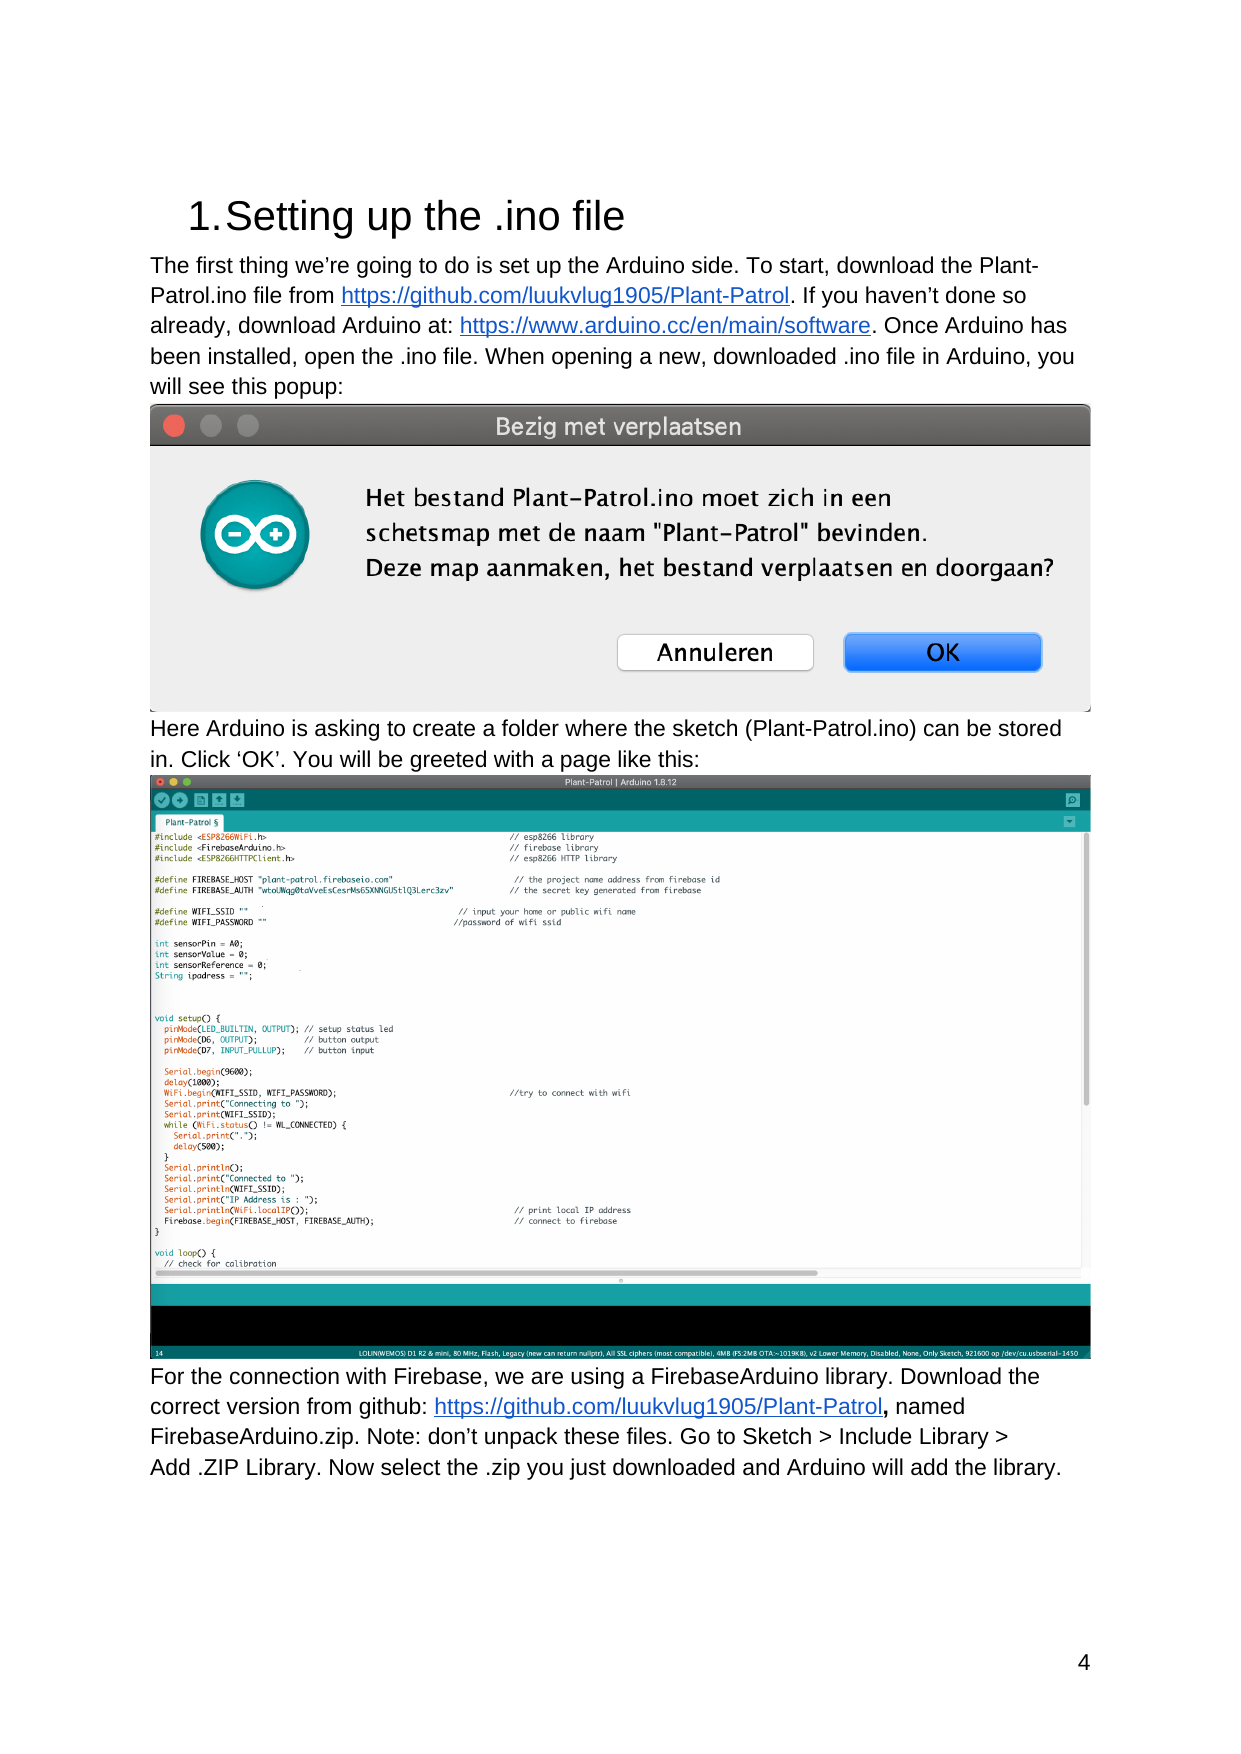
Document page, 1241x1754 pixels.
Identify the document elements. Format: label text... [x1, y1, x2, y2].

picture [150, 403, 1091, 712]
text Here Arduino is asking to create a folder where the sketch (Plant-Patrol.ino) can be stored in. Click ‘OK’. You will be greeted with a page like this: [150, 715, 1090, 772]
subtitle Setting up the .ino file [187, 192, 1090, 239]
text For the connection with Firebase, we are using a FirebaseArduino library. Download the correct version from github: https://github.com/luukvlug1905/Plant-Patrol, named FirebaseArduino.zip. Note: don’t unpack these files. Go to Sketch > Include Library > Add .ZIP Library. Now select the .zip you just downloaded and Arduino will add the library. [150, 1363, 1090, 1480]
text The first thing we’re going to do is set up the Arduino side. To start, download the Plant-Patrol.ino file from https://github.com/luukvlug1905/Plant-Patrol. If you haven’t done so already, download Arduino at: https://www.arduino.cc/en/main/software. Once Arduino has been installed, open the .ino file. When opening a new, downloaded .ino file in Arduino, you will see this popup: [150, 252, 1090, 399]
picture [150, 775, 1091, 1359]
